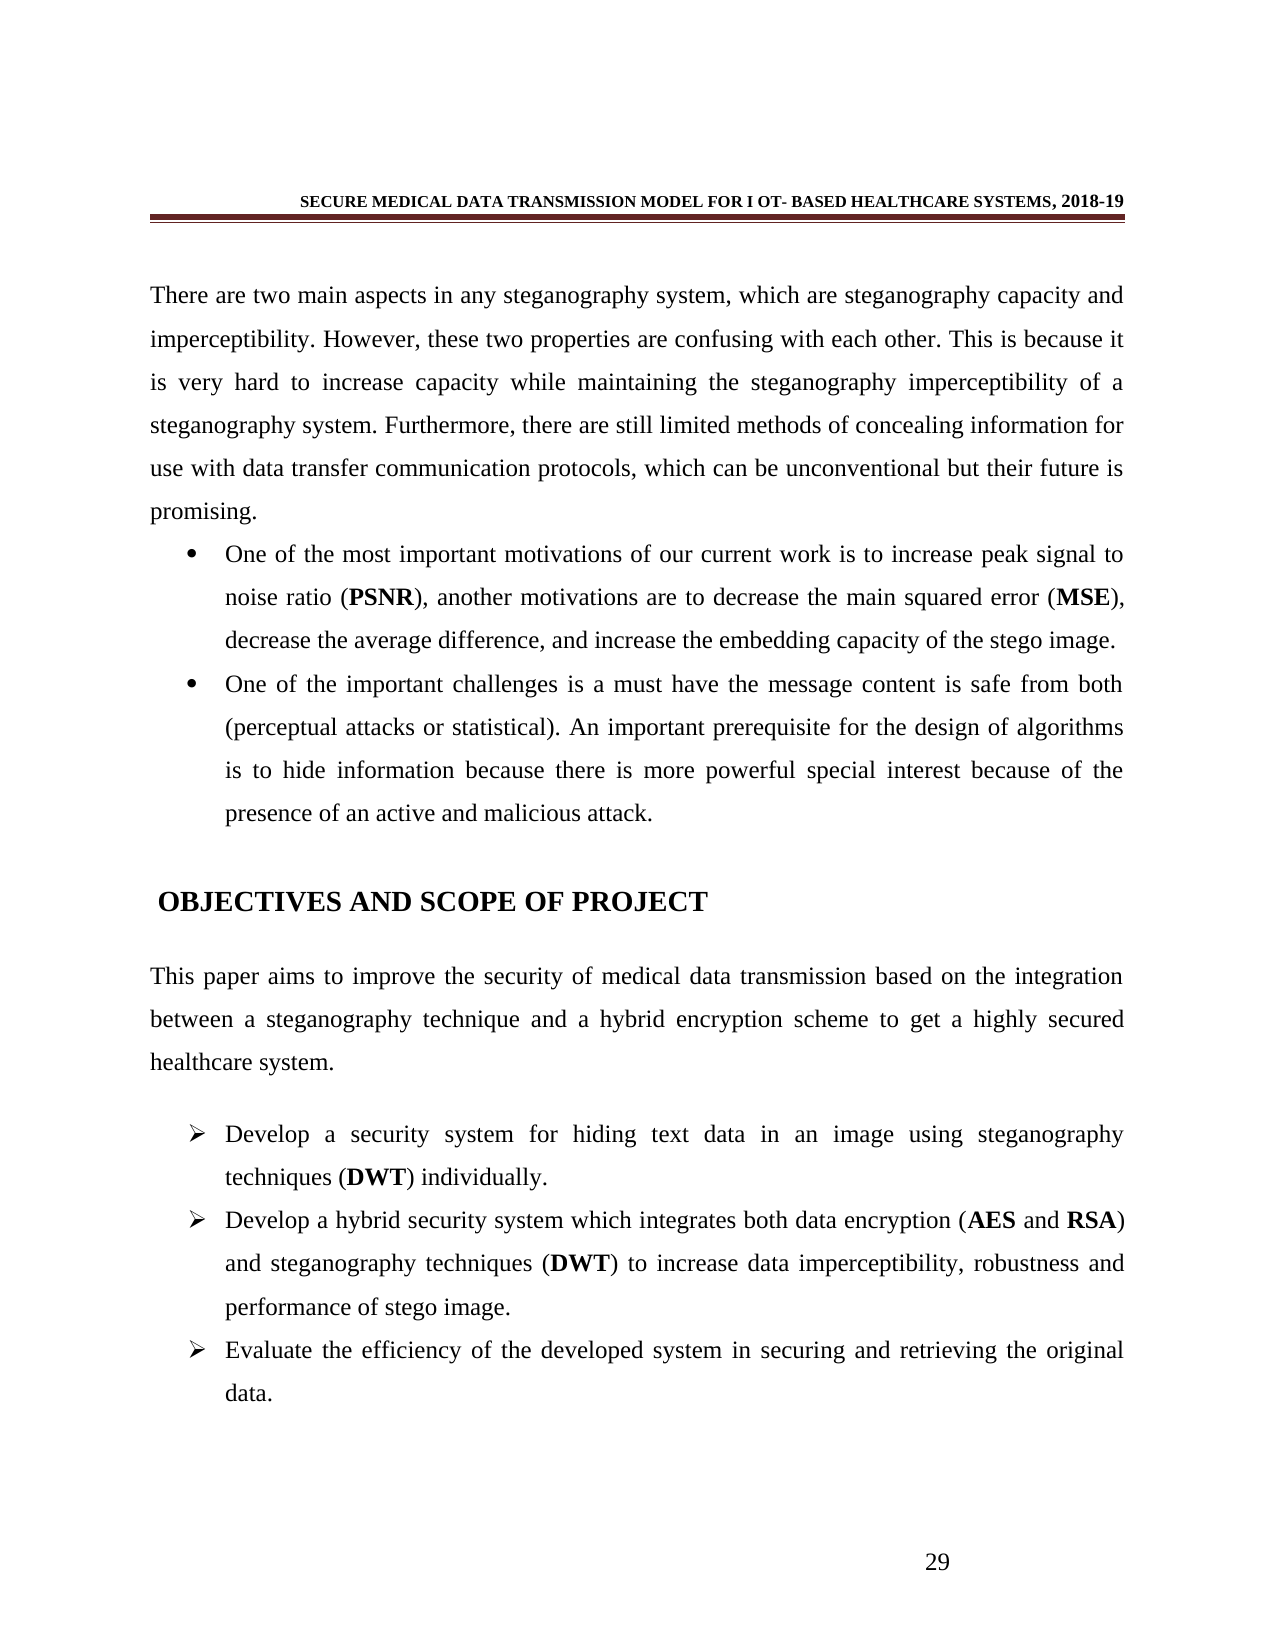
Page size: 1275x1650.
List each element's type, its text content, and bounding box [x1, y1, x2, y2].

text This paper aims to improve the security of medical data transmission based on the integration between a steganography technique and a hybrid encryption scheme to get a highly secured healthcare system. [150, 961, 1125, 1076]
list Develop a security system for hiding text data in an image using steganography techniques (DWT) individually. [187, 1119, 1125, 1191]
text OBJECTIVES AND SCOPE OF PROJECT [150, 884, 1125, 918]
list Develop a hybrid security system which integrates both data encryption (AES and RSA) and steganography techniques (DWT) to increase data imperceptibility, robustness and performance of stego image. [187, 1205, 1125, 1320]
list One of the most important motivations of our current work is to increase peak signal to noise ratio (PSNR), another motivations are to decrease the main squared error (MSE), decrease the average difference, and increase the embedding capacity of the stego image. [187, 539, 1125, 654]
list One of the important challenges is a must have the message content is safe from both (perceptual attacks or statistical). An important prerequisite for the design of algorithms is to hide information because there is more powerful special interest because of the presence of an active and malicious attack. [187, 669, 1125, 827]
text There are two main aspects in any steganography system, which are steganography capacity and imperceptibility. However, these two properties are confusing with each other. This is because it is very hard to increase capacity while maintaining the steganography imperceptibility of a steganography system. Furthermore, there are still limited methods of concealing information for use with data transfer communication protocols, which can be unconventional but their future is promising. [150, 281, 1125, 525]
list Evaluate the efficiency of the developed system in securing and retrieving the original data. [187, 1335, 1125, 1407]
